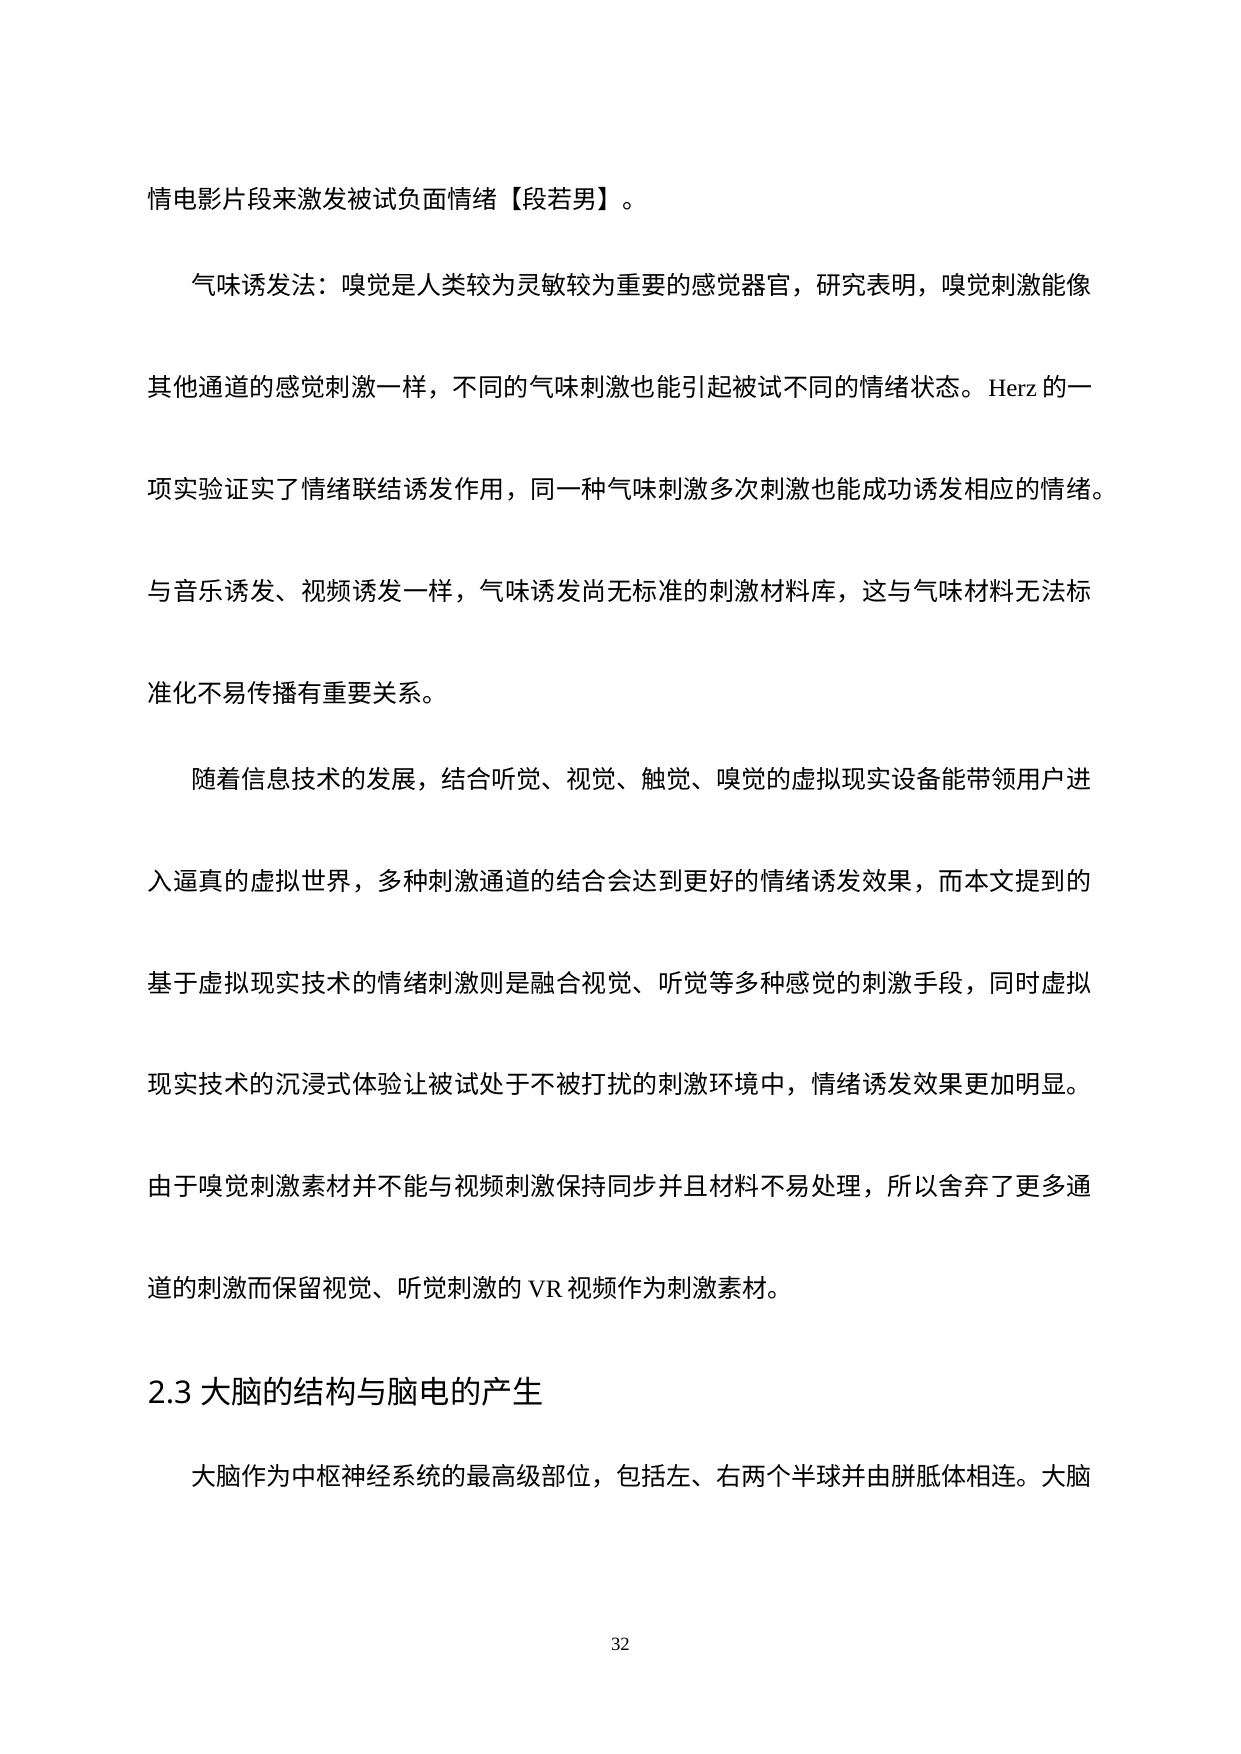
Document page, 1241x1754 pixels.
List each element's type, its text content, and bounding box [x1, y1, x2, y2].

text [148, 164, 1092, 232]
subtitle 2.3 大脑的结构与脑电的产生 [148, 1356, 1092, 1424]
text 随着信息技术的发展，结合听觉、视觉、触觉、嗅觉的虚拟现实设备能带领用户进入逼真的虚拟世界，多种刺激通道的结合会达到更好的情绪诱发效果，而本文提到的基于虚拟现实技术的情绪刺激则是融合视觉、听觉等多种感觉的刺激手段，同时虚拟现实技术的沉浸式体验让被试处于不被打扰的刺激环境中，情绪诱发效果更加明显。由于嗅觉刺激素材并不能与视频刺激保持同步并且材料不易处理，所以舍弃了更多通道的刺激而保留视觉、听觉刺激的VR视频作为刺激素材。 [148, 743, 1092, 1321]
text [148, 1441, 1092, 1509]
text 气味诱发法：嗅觉是人类较为灵敏较为重要的感觉器官，研究表明，嗅觉刺激能像其他通道的感觉刺激一样，不同的气味刺激也能引起被试不同的情绪状态。Herz的一项实验证实了情绪联结诱发作用，同一种气味刺激多次刺激也能成功诱发相应的情绪。与音乐诱发、视频诱发一样，气味诱发尚无标准的刺激材料库，这与气味材料无法标准化不易传播有重要关系。 [148, 250, 1092, 725]
